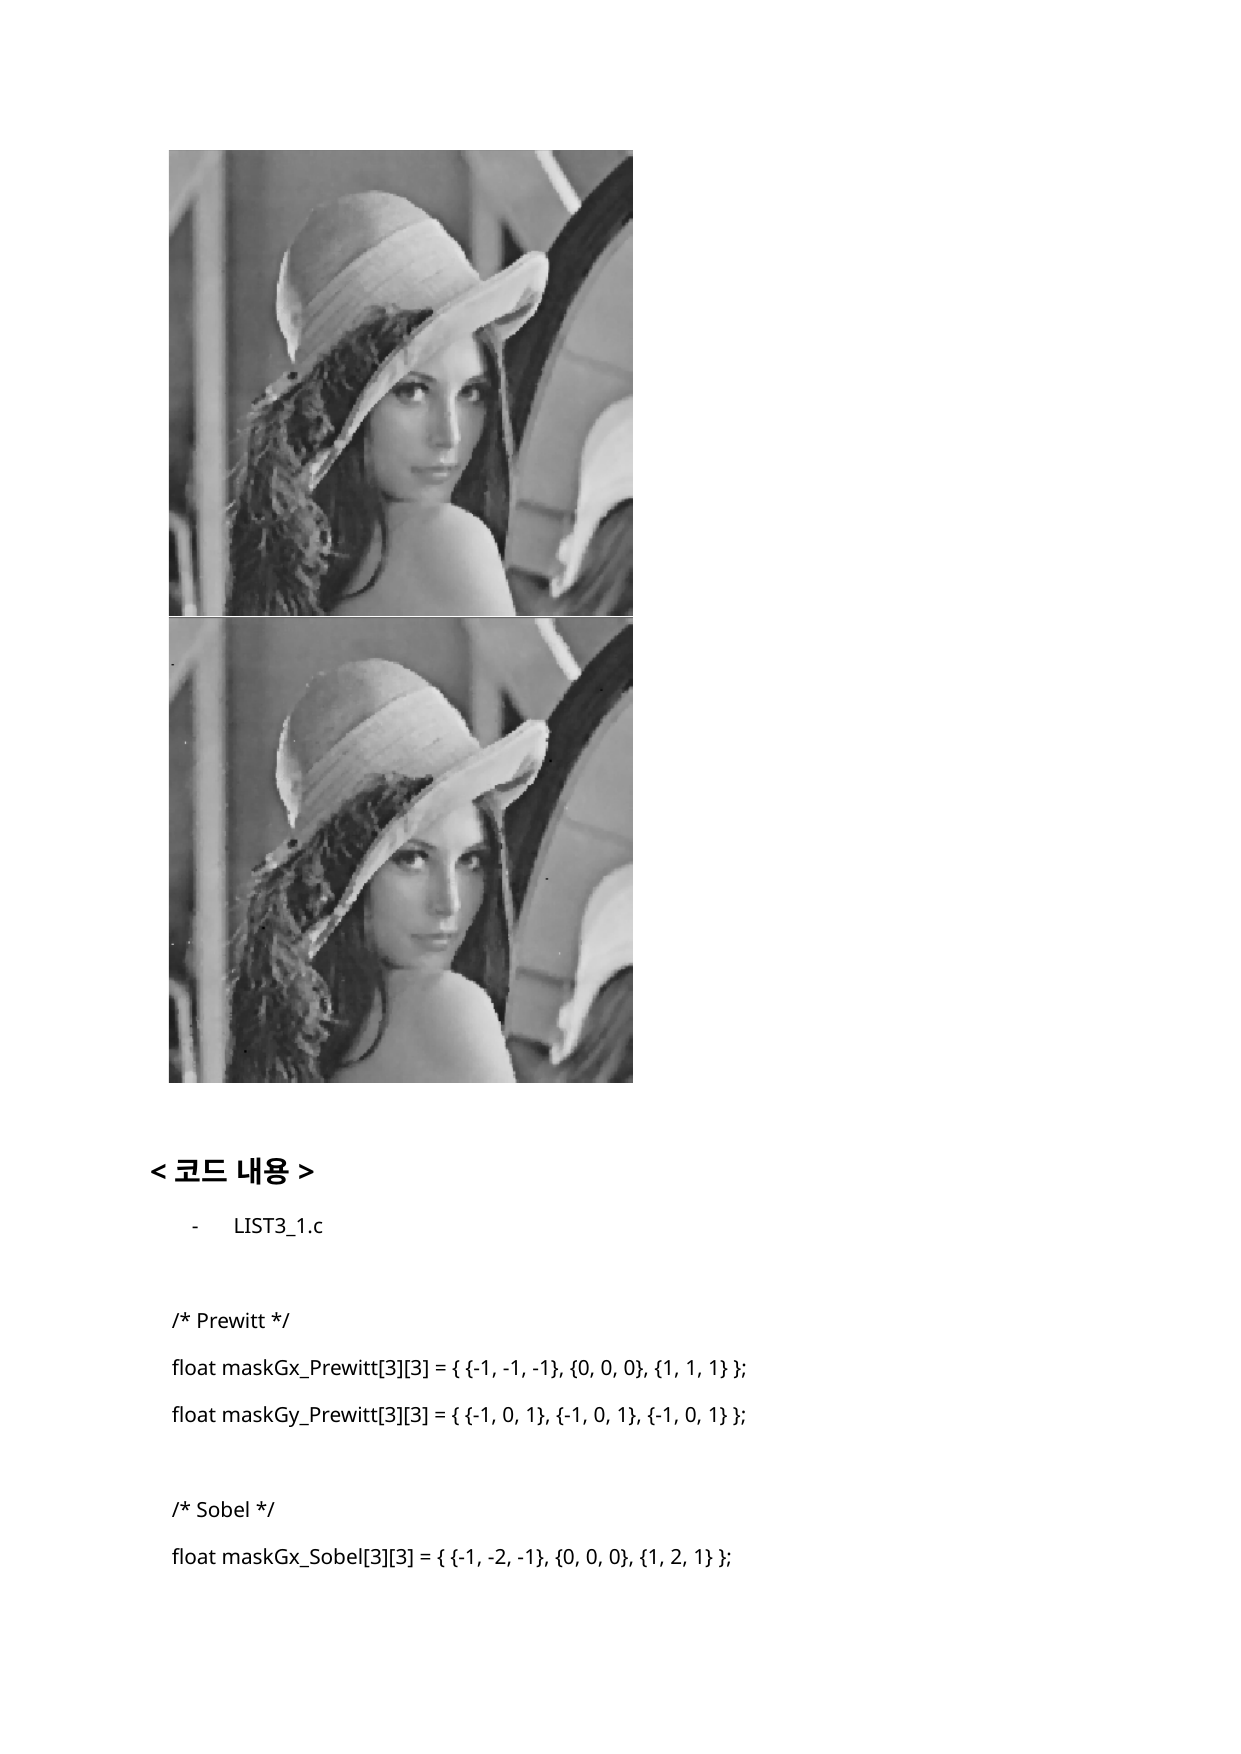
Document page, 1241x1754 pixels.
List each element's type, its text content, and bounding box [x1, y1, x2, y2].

text float maskGx_Prewitt[3][3] = { {-1, -1, -1}, {0, 0, 0}, {1, 1, 1} }; [150, 1353, 1090, 1382]
list LIST3_1.c [192, 1211, 1090, 1240]
text float maskGy_Prewitt[3][3] = { {-1, 0, 1}, {-1, 0, 1}, {-1, 0, 1} }; [150, 1401, 1090, 1429]
text /* Sobel */ [150, 1495, 1090, 1523]
text /* Prewitt */ [150, 1306, 1090, 1334]
text float maskGx_Sobel[3][3] = { {-1, -2, -1}, {0, 0, 0}, {1, 2, 1} }; [150, 1542, 1090, 1571]
text < 코드 내용 > [150, 1149, 1090, 1191]
